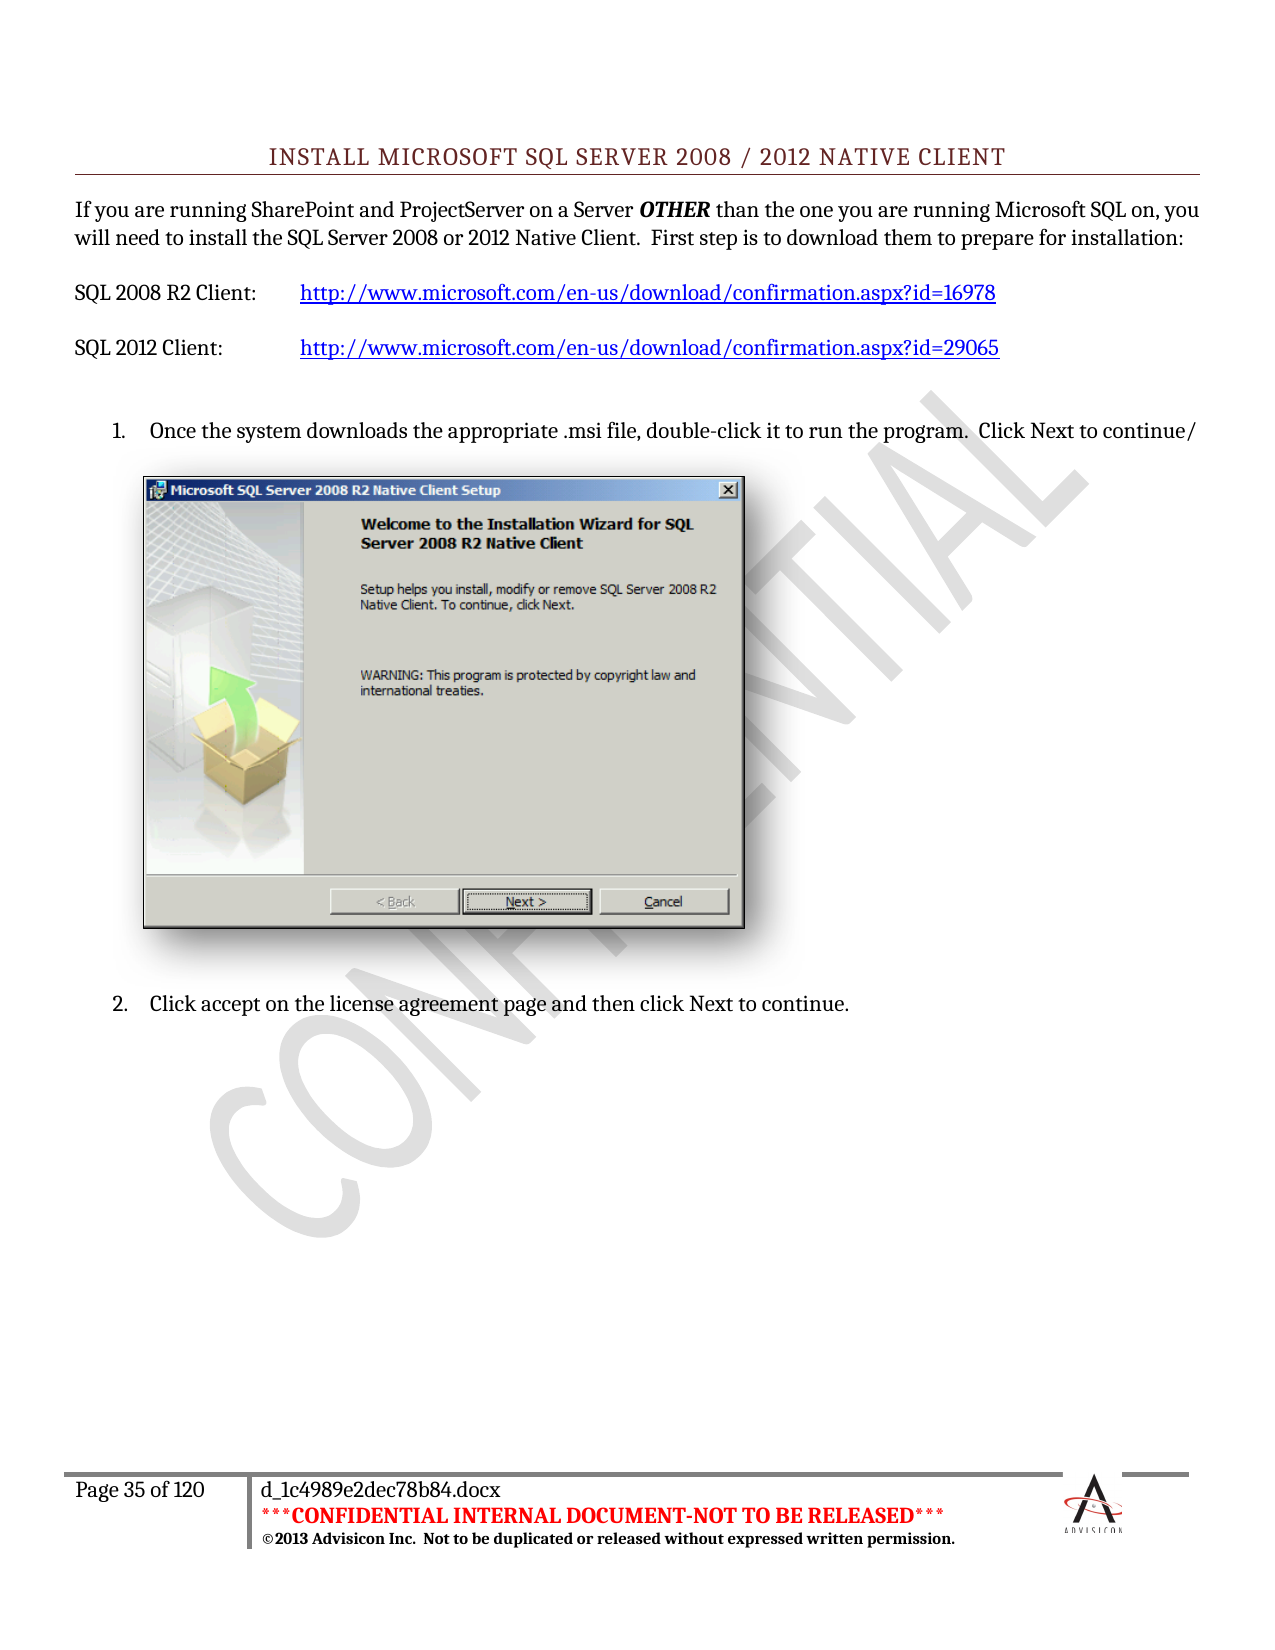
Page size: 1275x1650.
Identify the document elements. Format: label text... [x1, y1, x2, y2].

text SQL 2012 Client: http://www.microsoft.com/en-us/download/confirmation.aspx?id=29065 [75, 335, 1200, 361]
list Once the system downloads the appropriate .msi file, double-click it to run the program. Click Next to continue/ [112, 418, 1200, 444]
text SQL 2008 R2 Client: http://www.microsoft.com/en-us/download/confirmation.aspx?id=16978 [75, 280, 1200, 306]
picture [144, 477, 744, 928]
list Click accept on the license agreement page and then click Next to continue. [112, 991, 1200, 1017]
text If you are running SharePoint and ProjectServer on a Server OTHER than the one you are running Microsoft SQL on, you will need to install the SQL Server 2008 or 2012 Native Client. First step is to download them to prepare for installation: [75, 197, 1200, 251]
picture [1062, 1472, 1086, 1507]
subtitle Install Microsoft SQL Server 2008 / 2012 Native Client [75, 143, 1200, 174]
